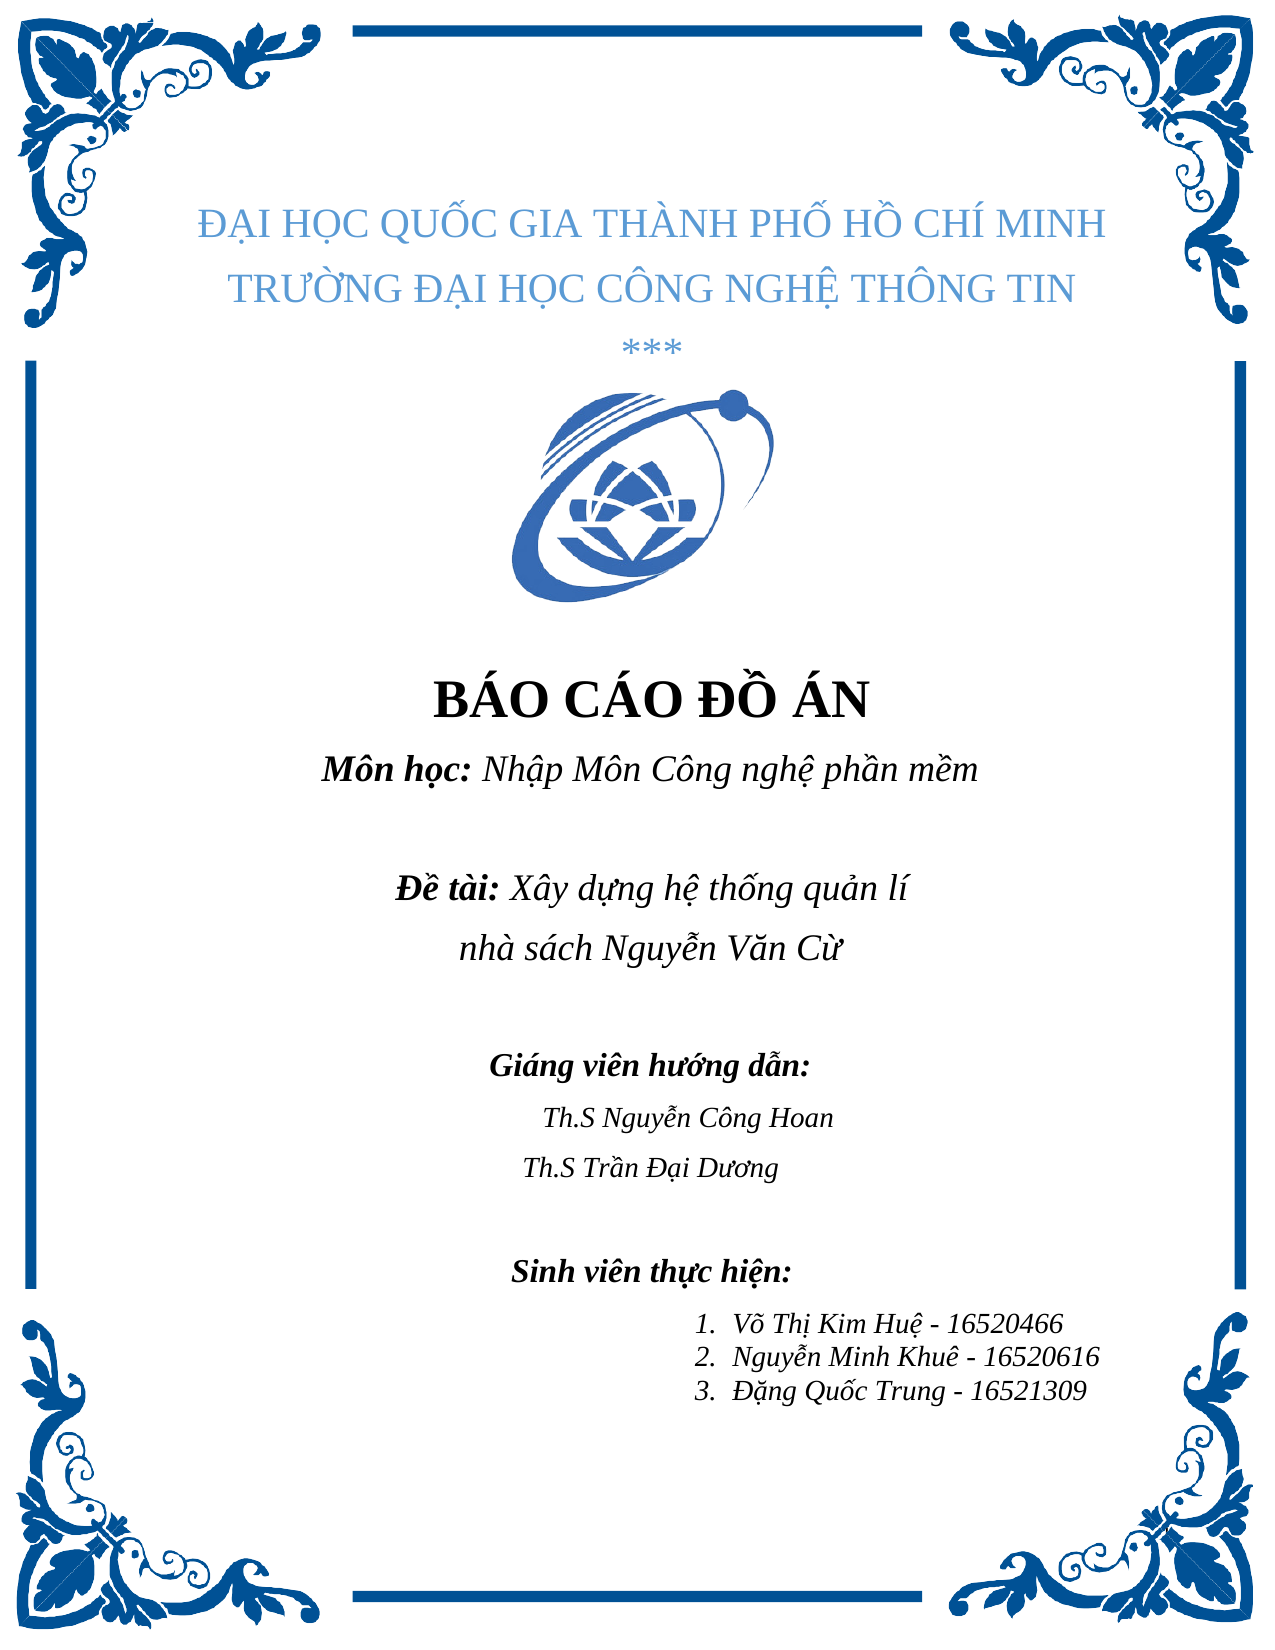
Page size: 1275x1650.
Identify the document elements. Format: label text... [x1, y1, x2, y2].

picture [15, 1320, 320, 1630]
text nhà sách Nguyễn Văn Cừ [132, 926, 1171, 969]
text Môn học: Nhập Môn Công nghệ phần mềm [132, 746, 1171, 789]
text Giáng viên hướng dẫn: [132, 1045, 1171, 1083]
text Sinh viên thực hiện: [132, 1251, 1171, 1289]
picture [510, 388, 776, 609]
text BÁO CÁO ĐỒ ÁN [132, 667, 1171, 729]
text *** [132, 328, 1171, 376]
text Th.S Nguyễn Công Hoan [132, 1100, 1171, 1134]
picture [17, 17, 321, 328]
text ĐẠI HỌC QUỐC GIA THÀNH PHỐ HỒ CHÍ MINH [321, 198, 949, 246]
list Nguyễn Minh Khuê - 16520616 [694, 1339, 948, 1373]
list Đặng Quốc Trung - 16521309 [694, 1373, 948, 1406]
picture [949, 14, 1254, 324]
text Đề tài: Xây dựng hệ thống quản lí [132, 866, 1171, 909]
text Th.S Trần Đại Dương [132, 1150, 1171, 1184]
text TRƯỜNG ĐẠI HỌC CÔNG NGHỆ THÔNG TIN [321, 263, 949, 311]
list Võ Thị Kim Huệ - 16520466 [694, 1306, 1171, 1339]
picture [948, 1312, 1253, 1623]
